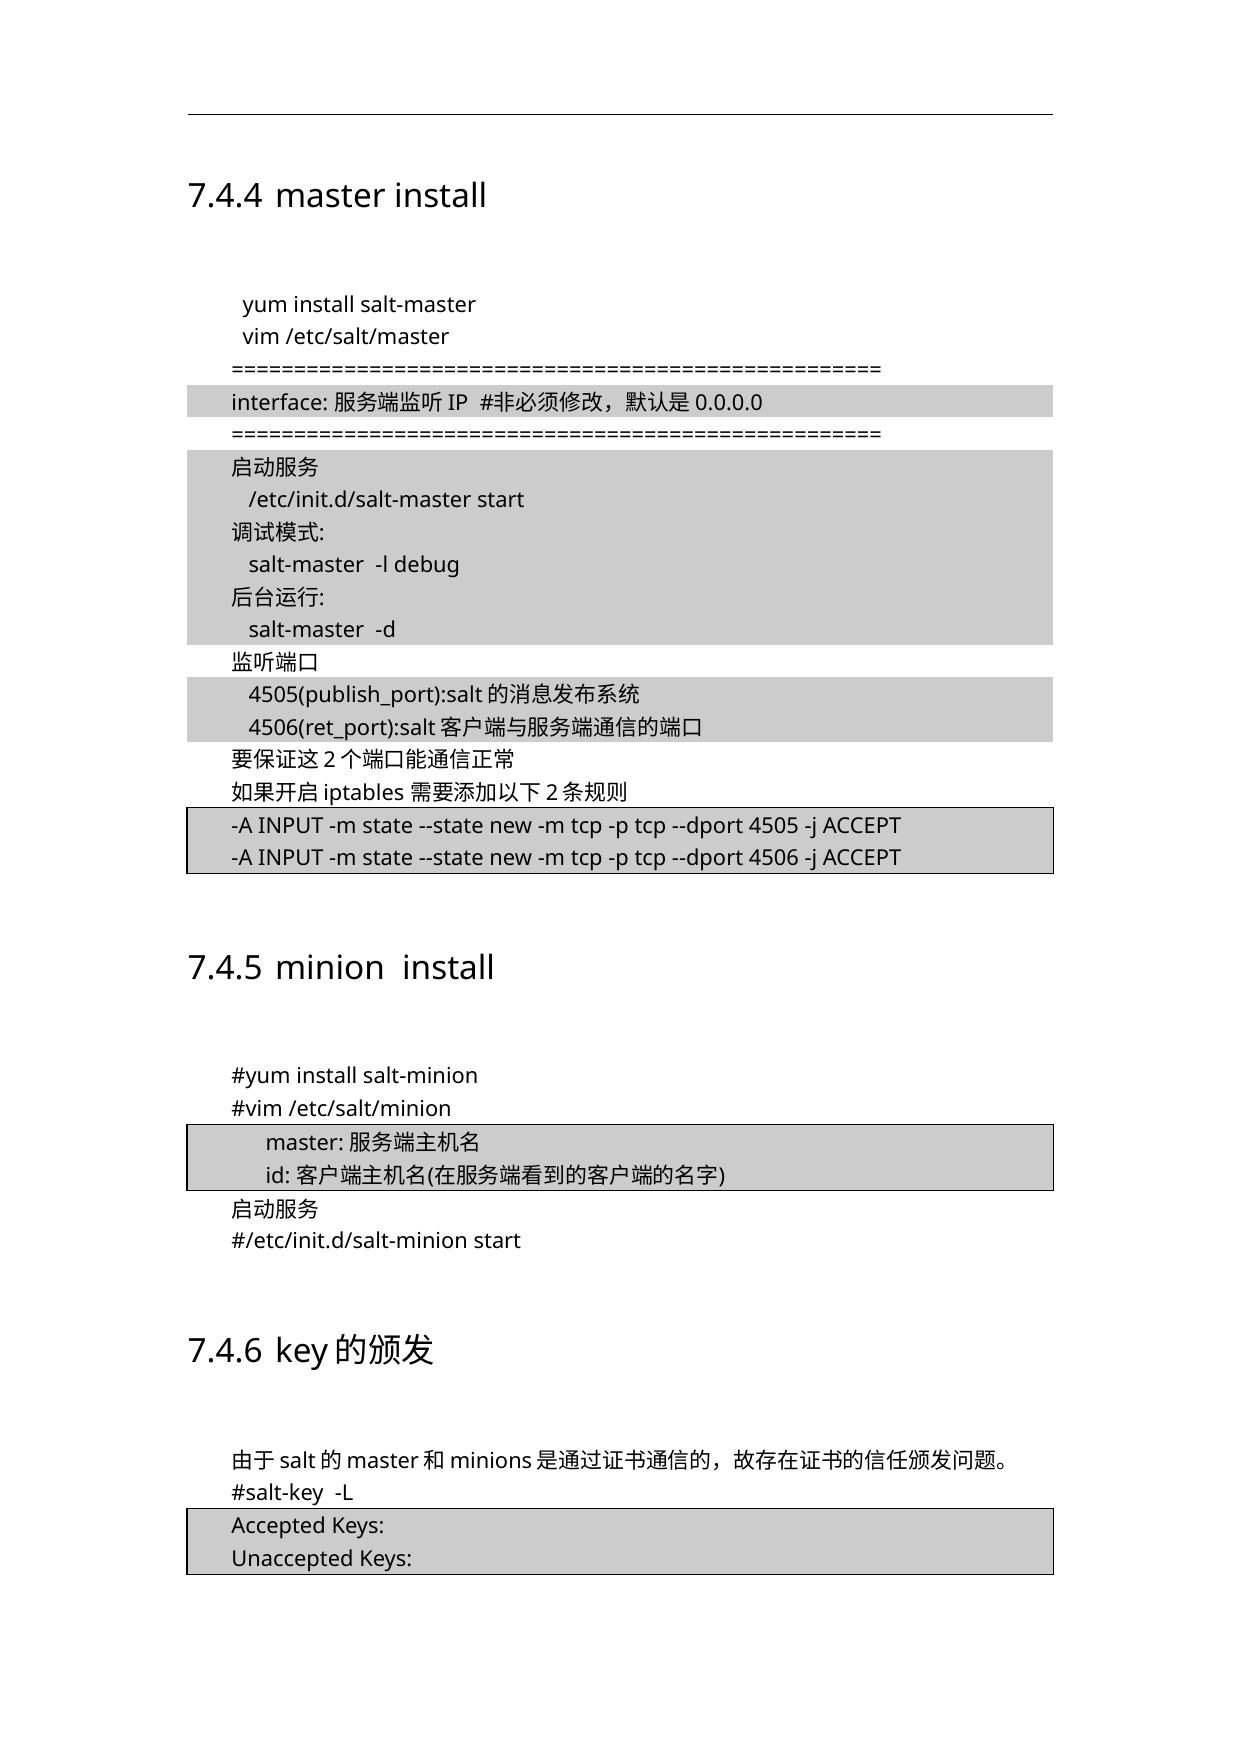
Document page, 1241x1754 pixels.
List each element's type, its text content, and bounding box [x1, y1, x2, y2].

text 监听端口 [187, 645, 1053, 677]
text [187, 417, 1053, 450]
text salt-master -d [187, 612, 1053, 645]
text 要保证这2个端口能通信正常 [187, 742, 1053, 775]
text salt-master -l debug [187, 547, 1053, 580]
text id: 客户端主机名(在服务端看到的客户端的名字) [188, 1157, 1053, 1190]
text 由于salt的master和minions是通过证书通信的，故存在证书的信任颁发问题。 [187, 1443, 1053, 1476]
text Accepted Keys: [188, 1509, 1053, 1541]
text 调试模式: [187, 515, 1053, 547]
text 后台运行: [187, 580, 1053, 612]
text 4505(publish_port):salt的消息发布系统 [187, 677, 1053, 710]
text /etc/init.d/salt-master start [187, 482, 1053, 515]
text #vim /etc/salt/minion [187, 1092, 1053, 1124]
text #salt-key -L [187, 1476, 1053, 1508]
text 如果开启iptables 需要添加以下2条规则 [187, 775, 1053, 807]
text yum install salt-master [187, 287, 1053, 320]
subtitle master install [187, 162, 1053, 227]
subtitle key的颁发 [187, 1316, 1053, 1381]
text #yum install salt-minion [187, 1059, 1053, 1092]
text interface: 服务端监听IP #非必须修改，默认是0.0.0.0 [187, 385, 1053, 417]
text vim /etc/salt/master [187, 320, 1053, 352]
subtitle minion install [187, 934, 1053, 999]
text 启动服务 [187, 1191, 1053, 1224]
text 4506(ret_port):salt客户端与服务端通信的端口 [187, 710, 1053, 742]
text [187, 352, 1053, 385]
text #/etc/init.d/salt-minion start [187, 1224, 1053, 1256]
text -A INPUT -m state --state new -m tcp -p tcp --dport 4505 -j ACCEPT [188, 808, 1053, 840]
text -A INPUT -m state --state new -m tcp -p tcp --dport 4506 -j ACCEPT [188, 840, 1053, 873]
text 启动服务 [187, 450, 1053, 482]
text master: 服务端主机名 [188, 1125, 1053, 1157]
text Unaccepted Keys: [188, 1541, 1053, 1574]
